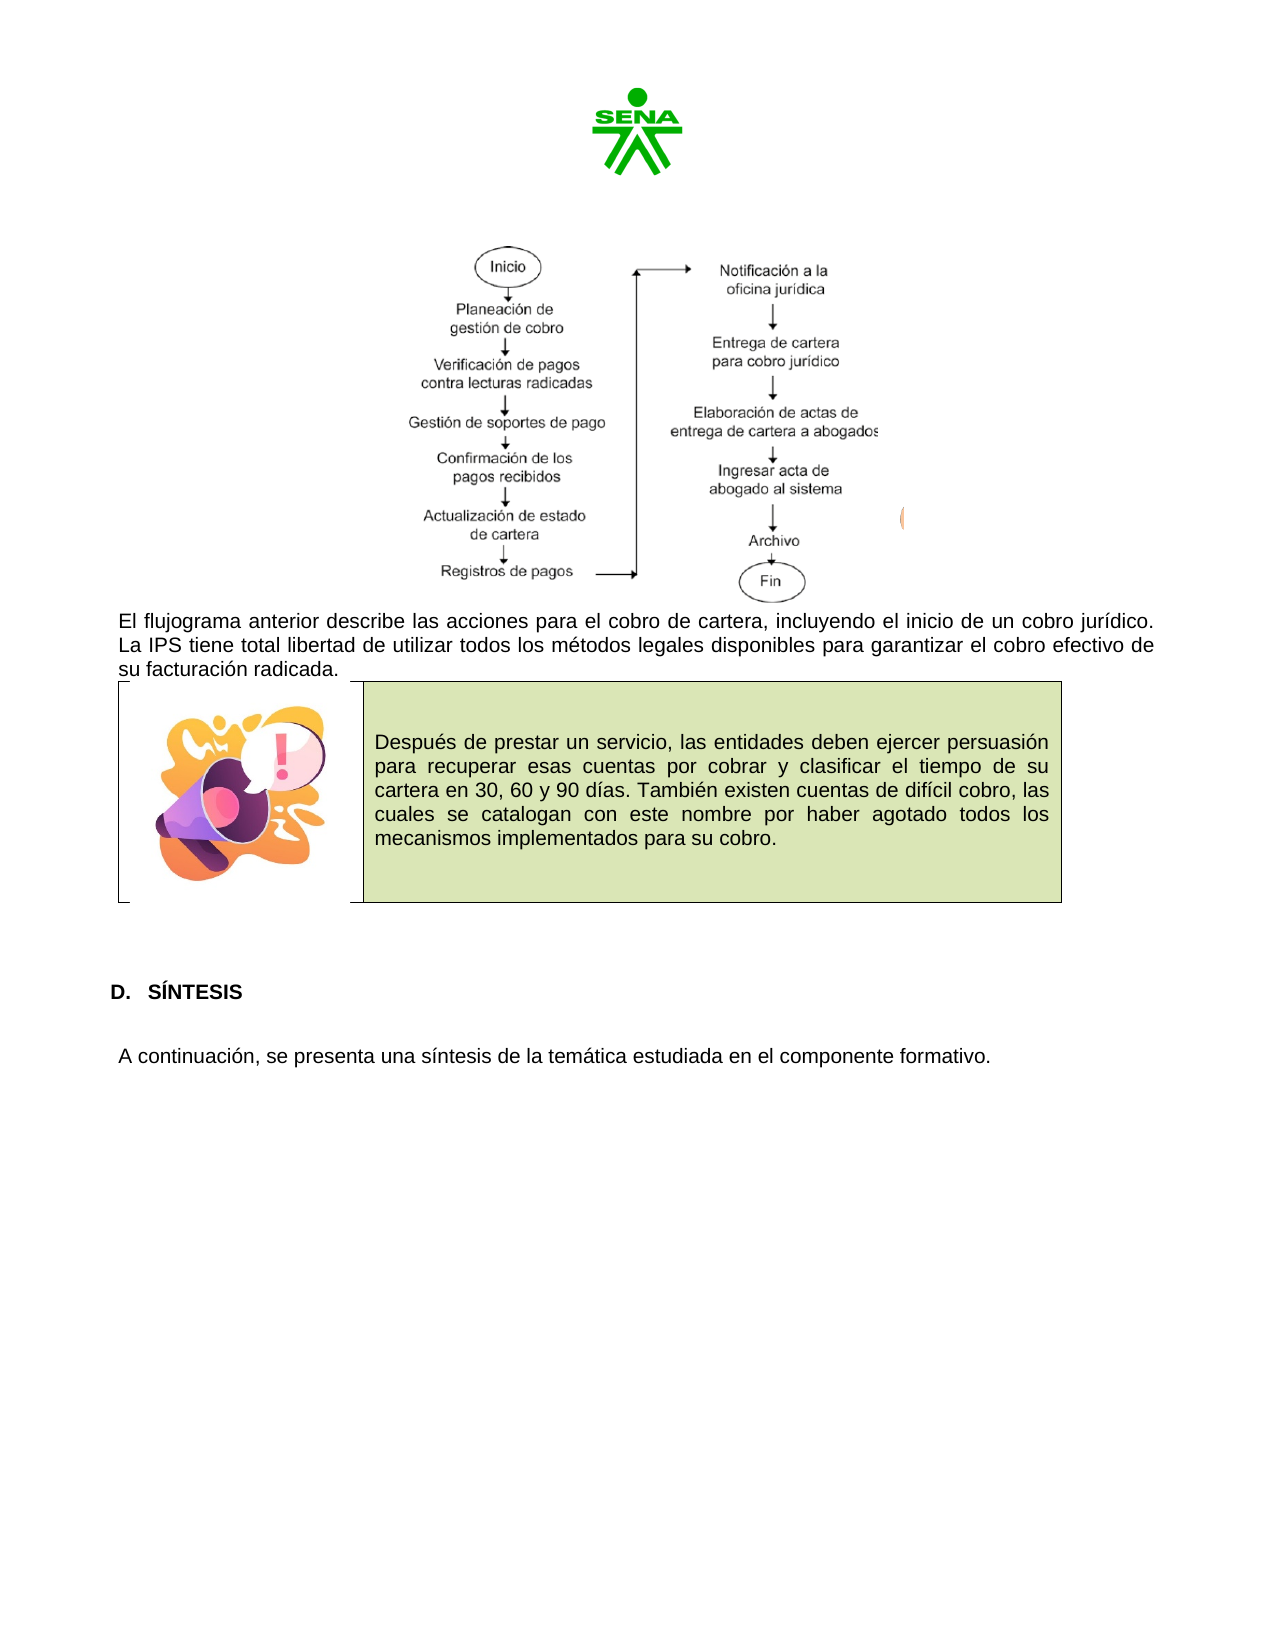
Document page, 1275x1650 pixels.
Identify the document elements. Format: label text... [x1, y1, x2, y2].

picture [371, 224, 904, 609]
picture [129, 681, 351, 903]
table_header [119, 682, 129, 902]
list SÍNTESIS [110, 980, 1157, 1004]
text El flujograma anterior describe las acciones para el cobro de cartera, incluyendo el inicio de un cobro jurídico. La IPS tiene total libertad de utilizar todos los métodos legales disponibles para garantizar el cobro efectivo de su facturación radicada. [118, 609, 1157, 681]
text A continuación, se presenta una síntesis de la temática estudiada en el componente formativo. [118, 1044, 1157, 1068]
picture [592, 87, 683, 176]
table_header [351, 682, 363, 902]
table_header Después de prestar un servicio, las entidades deben ejercer persuasión para recuperar esas cuentas por cobrar y clasificar el tiempo de su cartera en 30, 60 y 90 días. También existen cuentas de difícil cobro, las cuales se catalogan con este nombre por haber agotado todos los mecanismos implementados para su cobro. [364, 682, 1061, 902]
